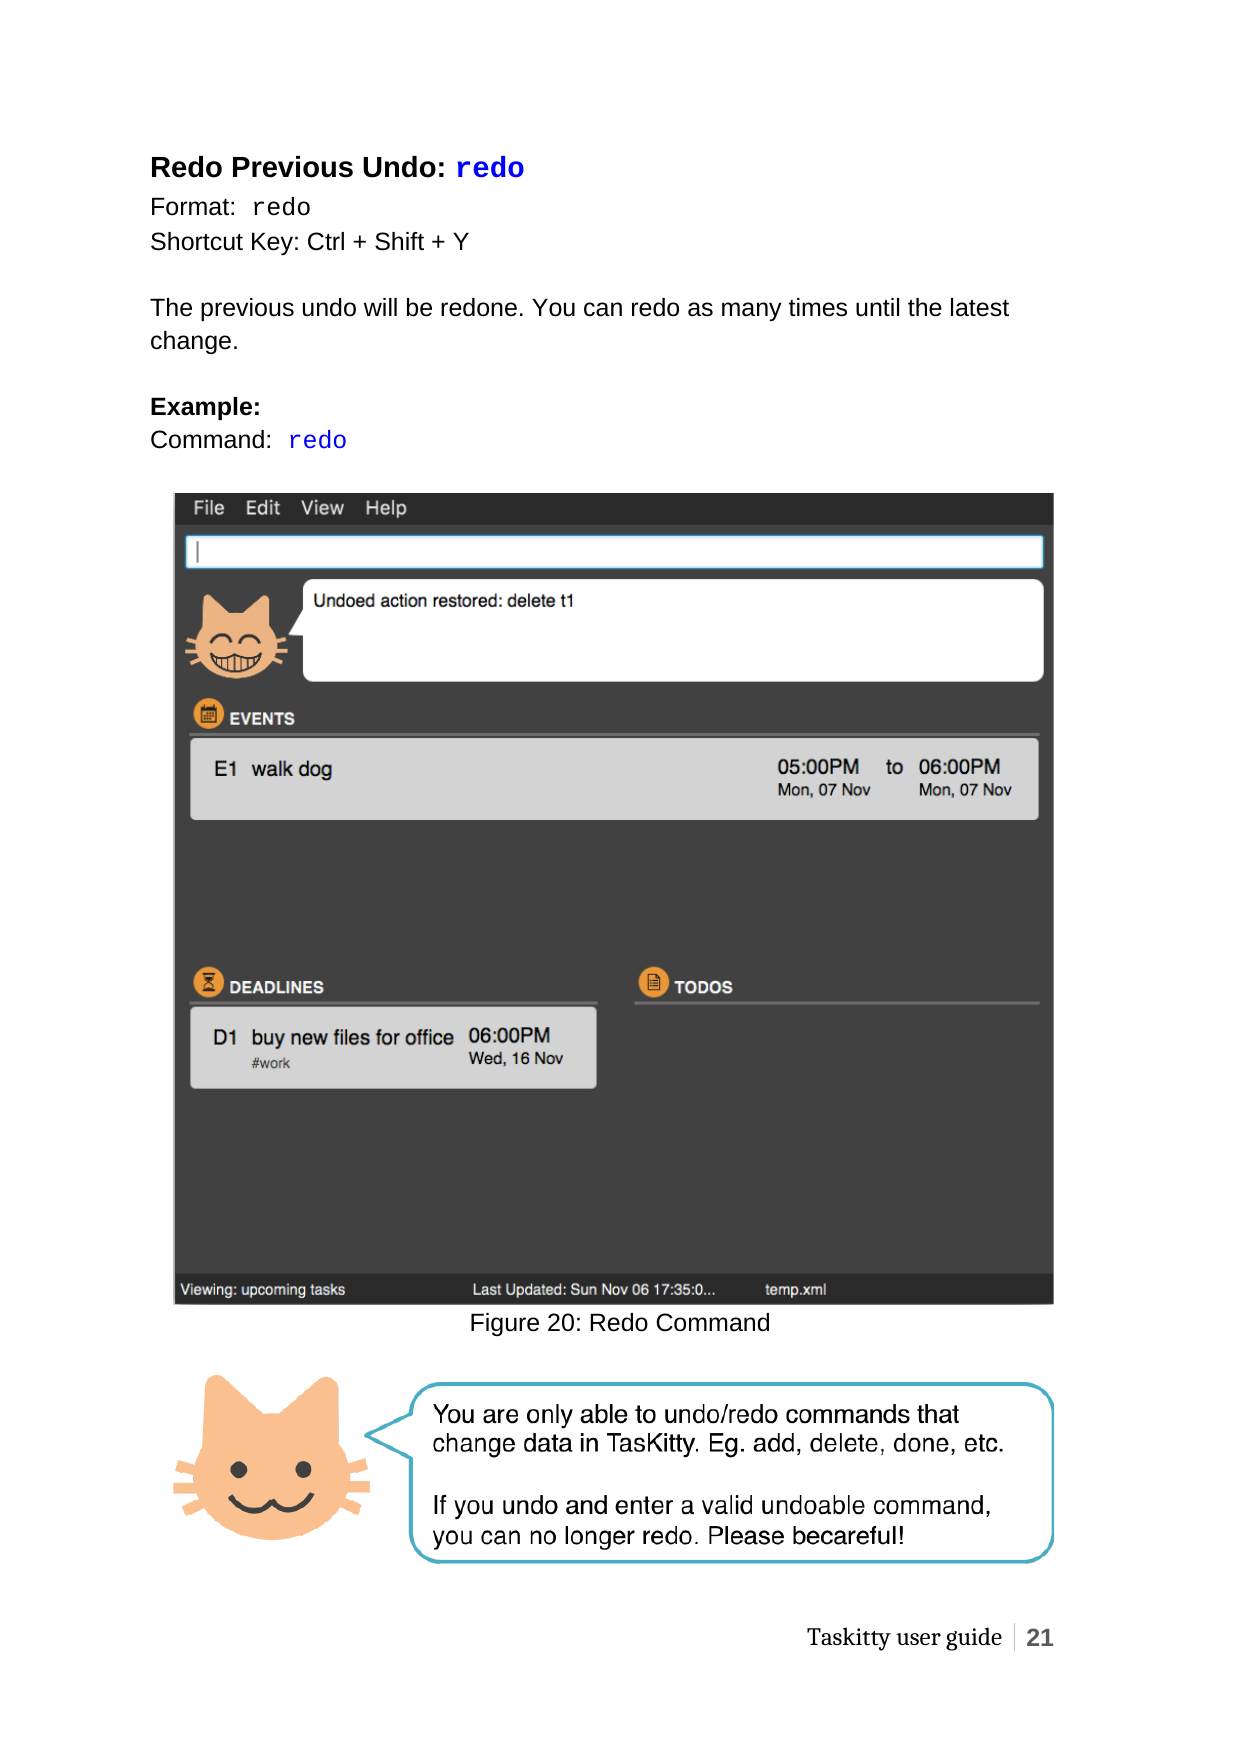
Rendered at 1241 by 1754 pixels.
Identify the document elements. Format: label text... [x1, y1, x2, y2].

text Redo Previous Undo: redo [150, 150, 1090, 186]
text Figure 20: Redo Command [150, 1308, 1090, 1337]
picture [173, 493, 1054, 1305]
text The previous undo will be redone. You can redo as many times until the latest change. [150, 293, 1090, 355]
text Command: redo [150, 425, 1090, 456]
text Shortcut Key: Ctrl + Shift + Y [150, 227, 1090, 256]
text Format: redo [150, 192, 1090, 222]
picture [173, 1374, 1055, 1564]
text Example: [150, 392, 1090, 421]
